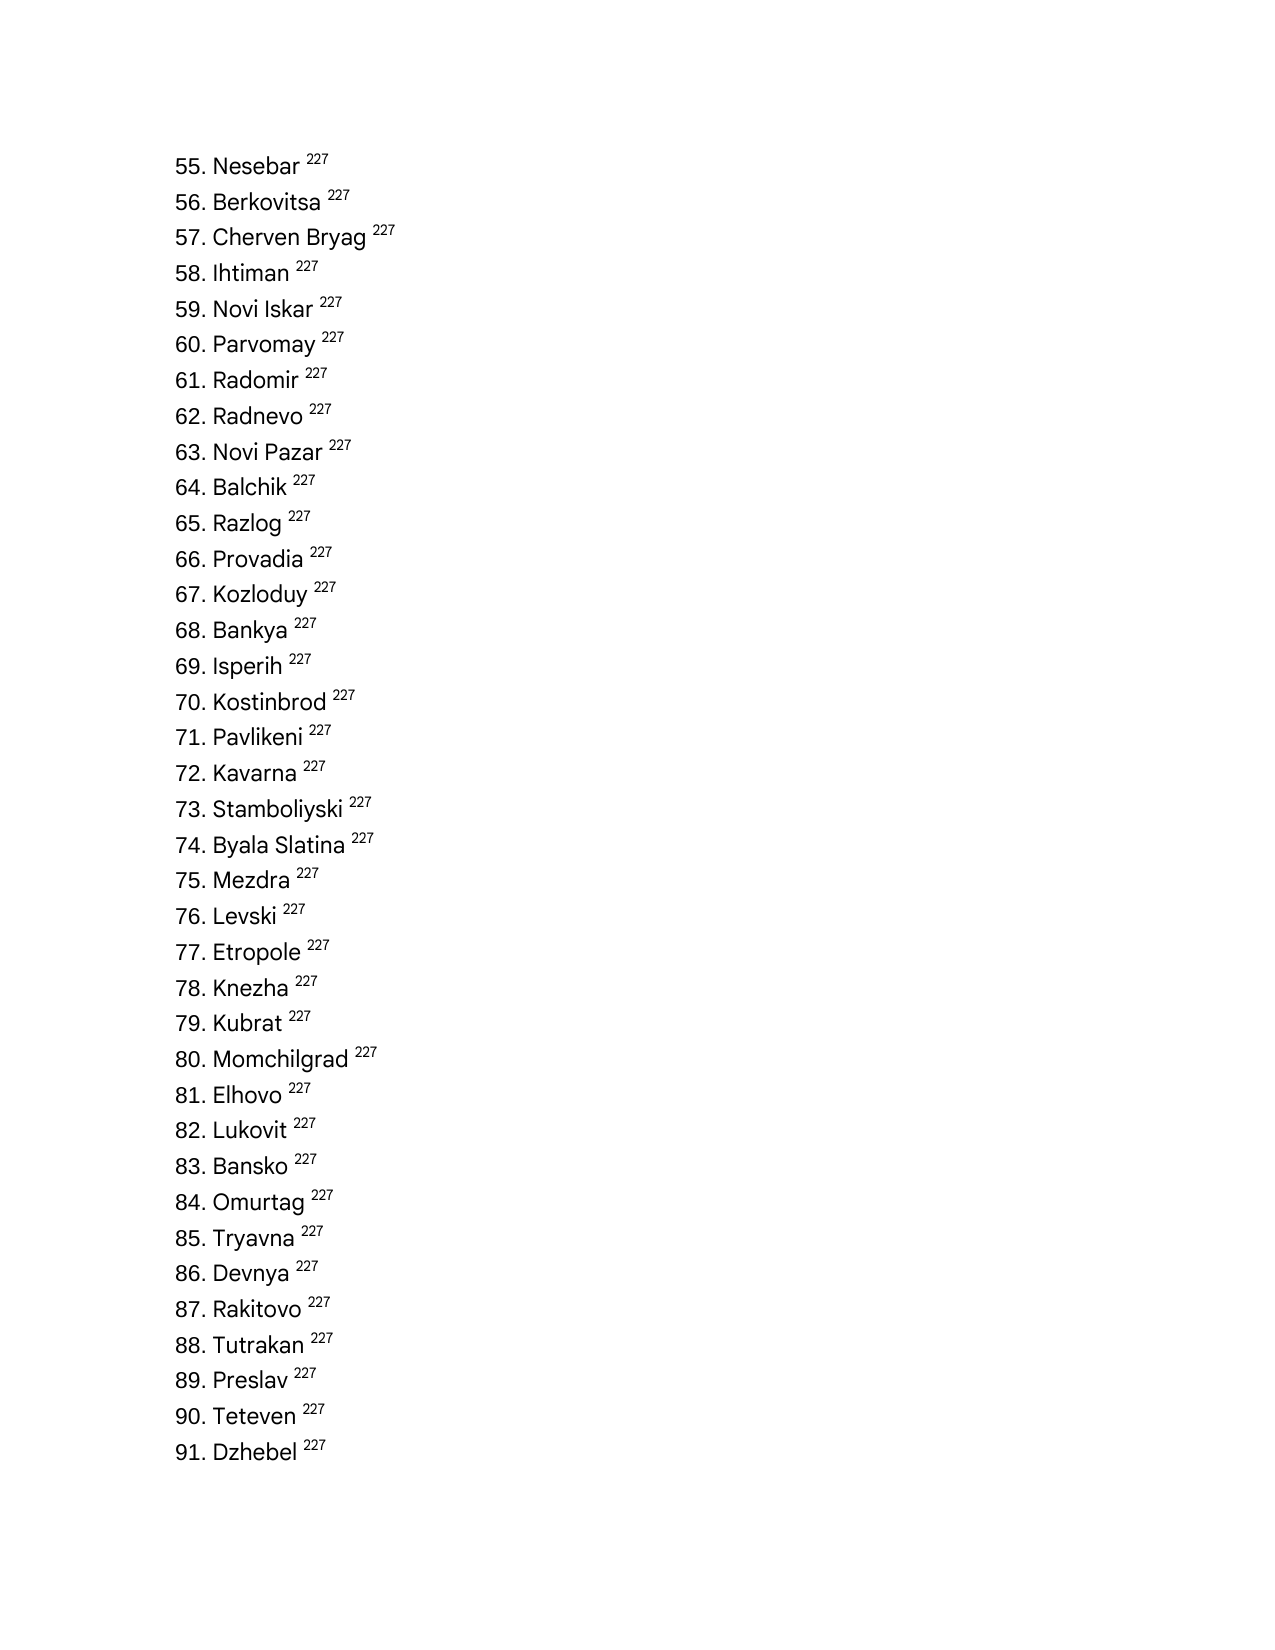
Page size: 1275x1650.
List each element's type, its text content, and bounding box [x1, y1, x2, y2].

list Cherven Bryag 227 [175, 221, 1125, 253]
list Nesebar 227 [175, 150, 1125, 181]
list Devnya 227 [175, 1258, 1125, 1289]
list Rakitovo 227 [175, 1293, 1125, 1325]
list Ihtiman 227 [175, 257, 1125, 288]
list Bankya 227 [175, 614, 1125, 646]
list Levski 227 [175, 900, 1125, 932]
list Mezdra 227 [175, 864, 1125, 896]
list Kubrat 227 [175, 1007, 1125, 1039]
list Novi Pazar 227 [175, 436, 1125, 467]
list Pavlikeni 227 [175, 722, 1125, 753]
list Omurtag 227 [175, 1186, 1125, 1217]
list Elhovo 227 [175, 1079, 1125, 1110]
list Stamboliyski 227 [175, 793, 1125, 824]
list Novi Iskar 227 [175, 293, 1125, 324]
list Lukovit 227 [175, 1115, 1125, 1146]
list Kozloduy 227 [175, 579, 1125, 610]
list Bansko 227 [175, 1150, 1125, 1182]
list Tutrakan 227 [175, 1329, 1125, 1360]
list Balchik 227 [175, 472, 1125, 503]
list Etropole 227 [175, 936, 1125, 967]
list Radomir 227 [175, 364, 1125, 396]
list Razlog 227 [175, 507, 1125, 539]
list Radnevo 227 [175, 400, 1125, 431]
list Byala Slatina 227 [175, 829, 1125, 860]
list Berkovitsa 227 [175, 186, 1125, 217]
list Kostinbrod 227 [175, 686, 1125, 717]
list Momchilgrad 227 [175, 1043, 1125, 1074]
list Parvomay 227 [175, 329, 1125, 360]
list Kavarna 227 [175, 757, 1125, 789]
list Knezha 227 [175, 972, 1125, 1003]
list Tryavna 227 [175, 1222, 1125, 1253]
list Provadia 227 [175, 543, 1125, 574]
list Teteven 227 [175, 1401, 1125, 1432]
list Isperih 227 [175, 650, 1125, 682]
list Preslav 227 [175, 1365, 1125, 1396]
list Dzhebel 227 [175, 1436, 1125, 1468]
